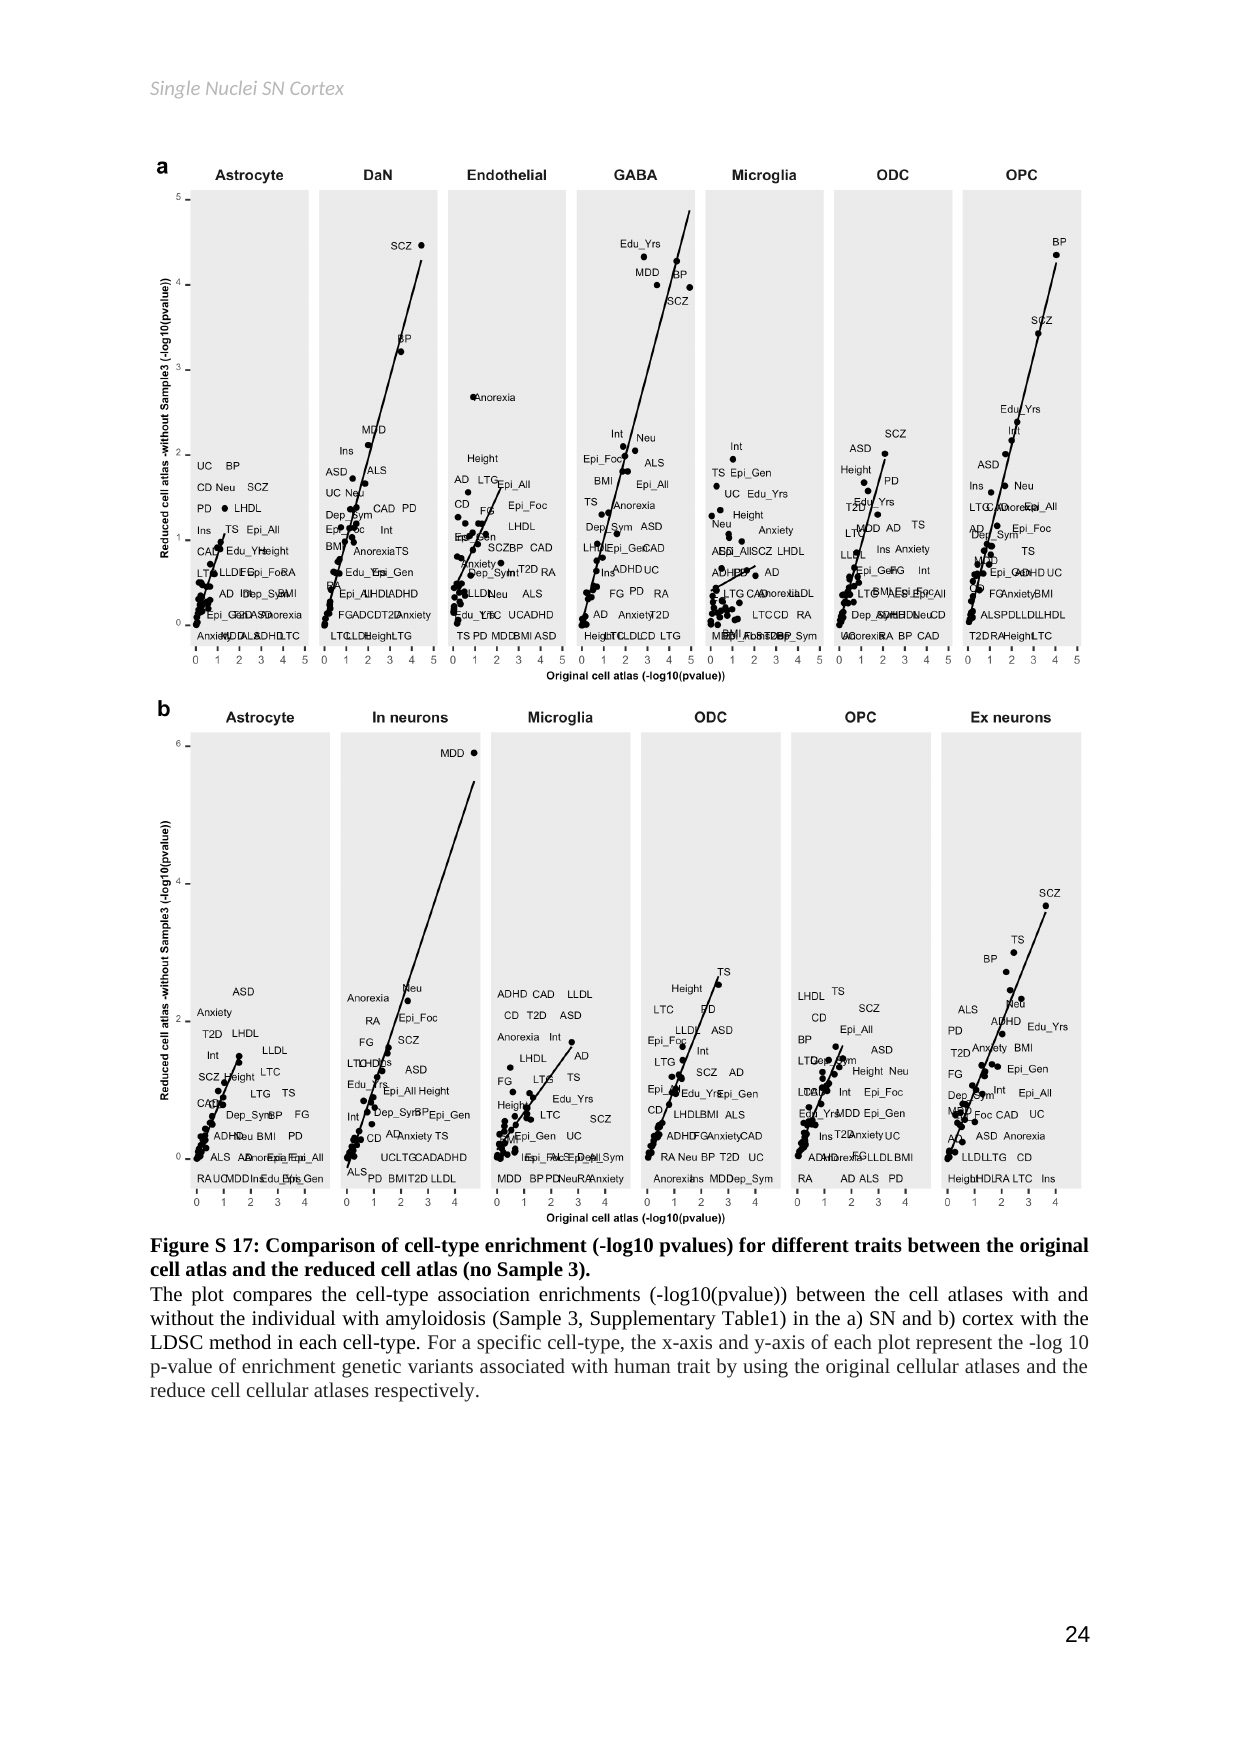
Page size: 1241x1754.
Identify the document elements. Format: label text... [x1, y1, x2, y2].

text The plot compares the cell-type association enrichments (-log10(pvalue)) between the cell atlases with and without the individual with amyloidosis (Sample 3, Supplementary Table1) in the a) SN and b) cortex with the LDSC method in each cell-type. For a specific cell-type, the x-axis and y-axis of each plot represent the -log 10 p-value of enrichment genetic variants associated with human trait by using the original cellular atlases and the reduce cell cellular atlases respectively. [150, 1281, 1090, 1402]
text Figure S 17: Comparison of cell-type enrichment (-log10 pvalues) for different traits between the original cell atlas and the reduced cell atlas (no Sample 3). [150, 1234, 1090, 1281]
picture [150, 150, 1091, 1234]
